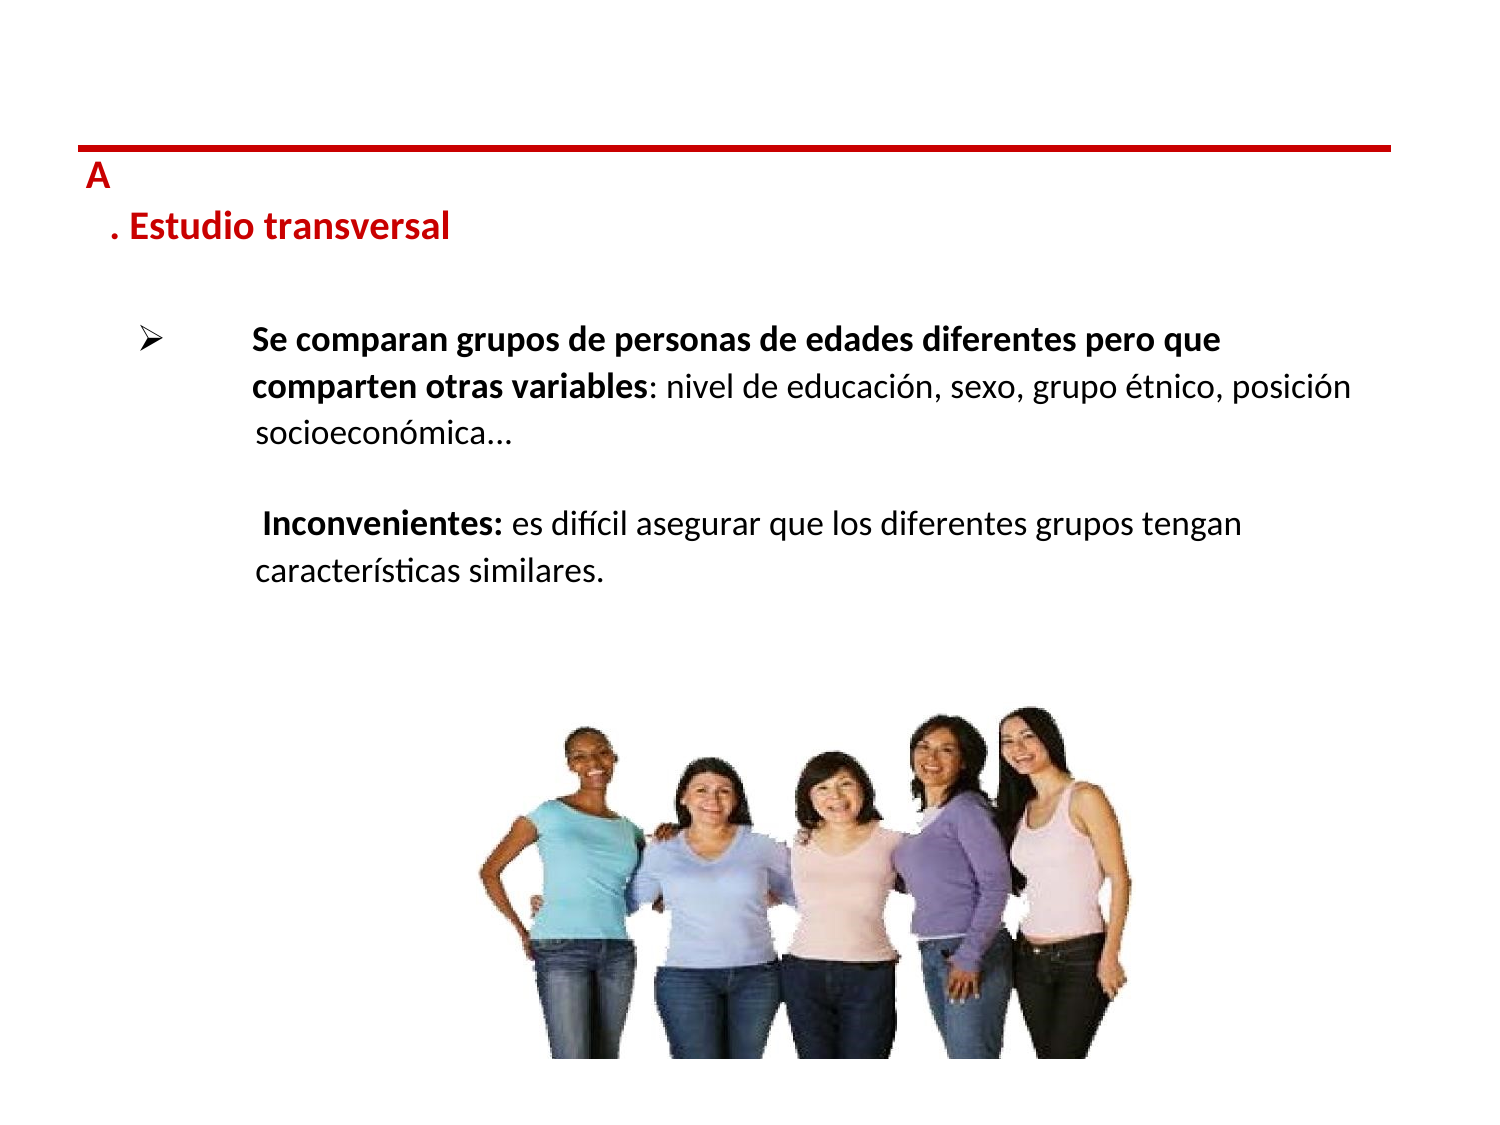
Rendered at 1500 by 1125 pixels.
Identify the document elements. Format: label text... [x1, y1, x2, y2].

list Se comparan grupos de personas de edades diferentes pero que comparten otras variables: nivel de educación, sexo, grupo étnico, posición [137, 316, 1380, 407]
text Inconvenientes: es difícil asegurar que los diferentes grupos tengan [125, 500, 1380, 544]
text socioeconómica... [255, 410, 1380, 453]
text . Estudio transversal [109, 200, 1380, 250]
picture [476, 702, 1136, 1059]
text características similares. [255, 548, 1380, 591]
